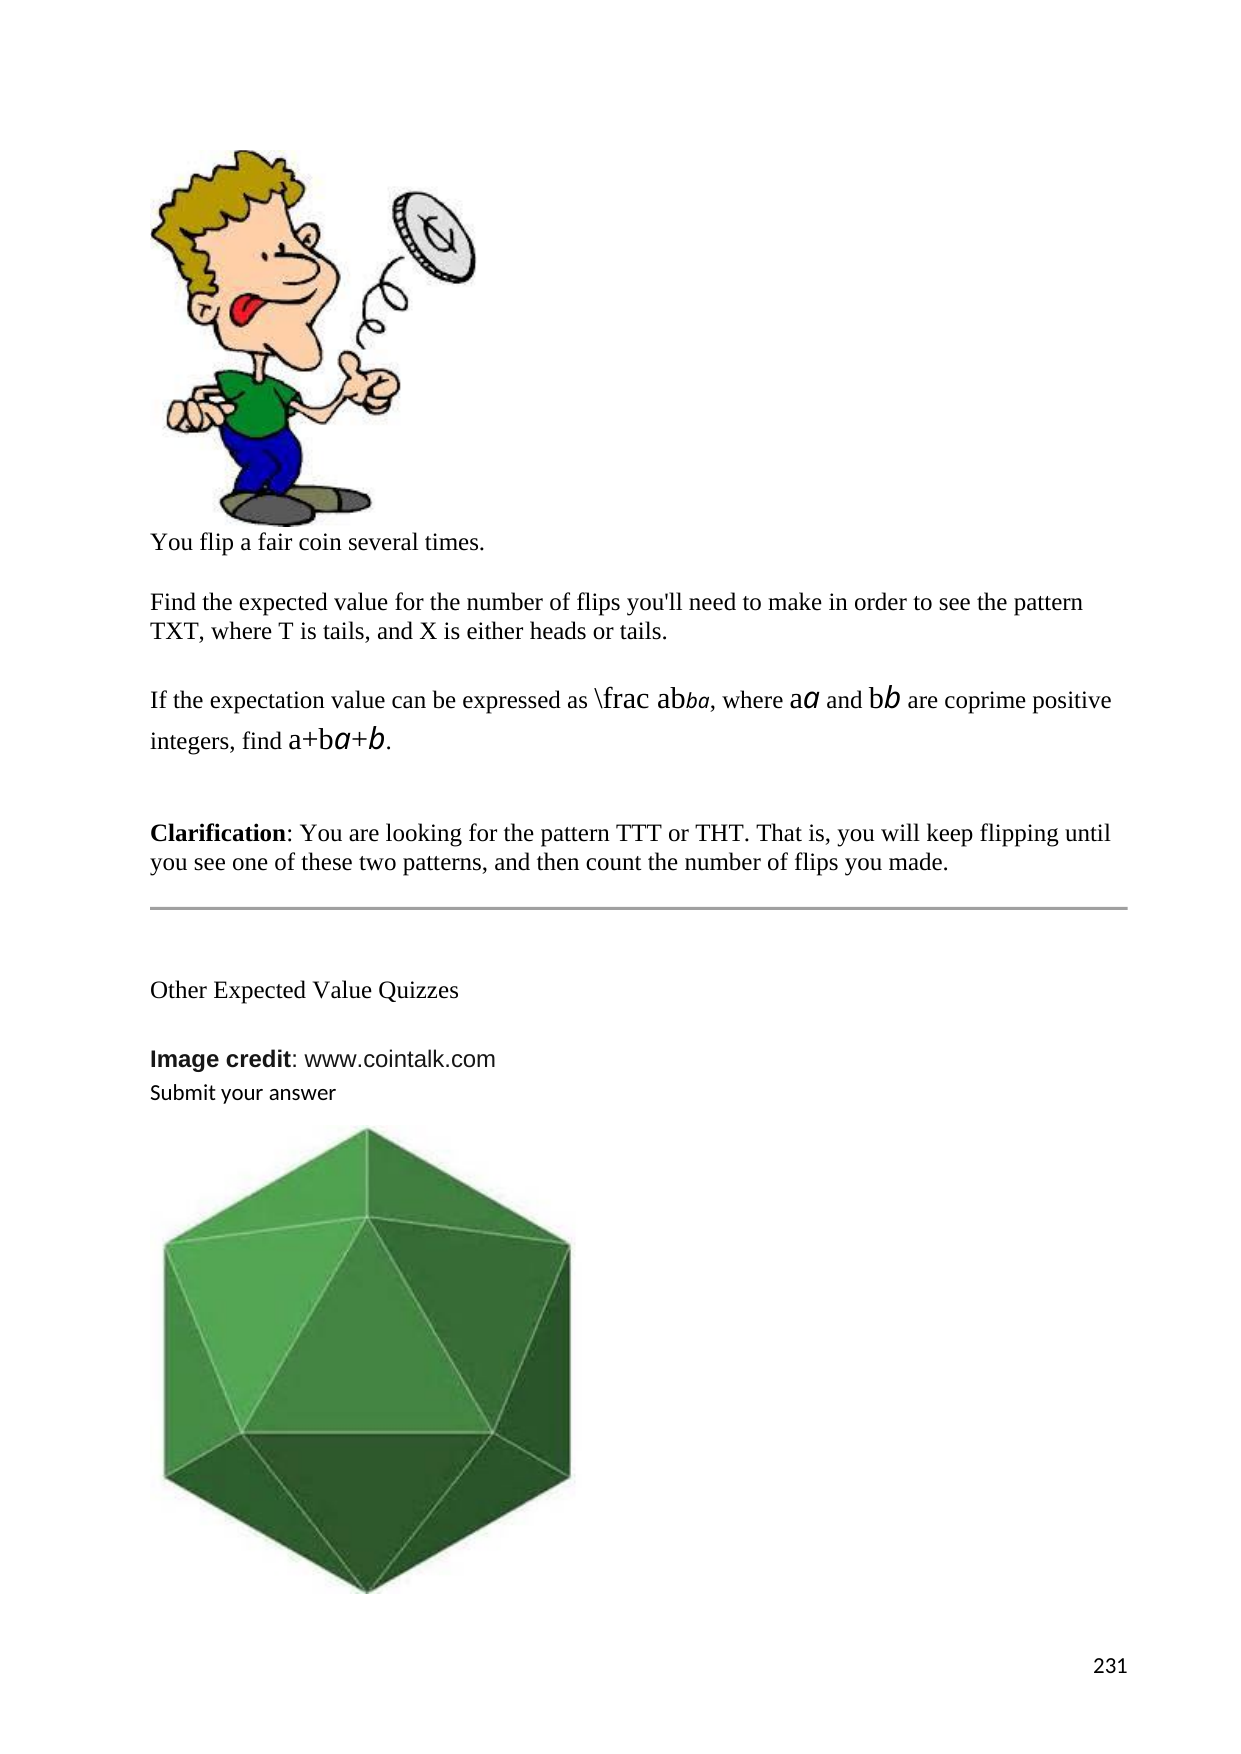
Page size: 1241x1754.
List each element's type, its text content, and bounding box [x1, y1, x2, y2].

text Other Expected Value Quizzes [150, 975, 1128, 1003]
text If the expectation value can be expressed as \frac abba​, where aa and bb are coprime positive integers, find a+ba+b. [150, 676, 1128, 758]
text Clarification: You are looking for the pattern TTT or THT. That is, you will keep flipping until you see one of these two patterns, and then count the number of flips you made. [150, 789, 1128, 876]
picture [150, 1125, 582, 1594]
picture [150, 150, 477, 527]
text Find the expected value for the number of flips you'll need to make in order to see the pattern TXT, where T is tails, and X is either heads or tails. [150, 587, 1128, 644]
text You flip a fair coin several times. [150, 527, 1128, 556]
subtitle Image credit: www.cointalk.com [150, 1035, 1128, 1072]
text Submit your answer [150, 1078, 1128, 1106]
